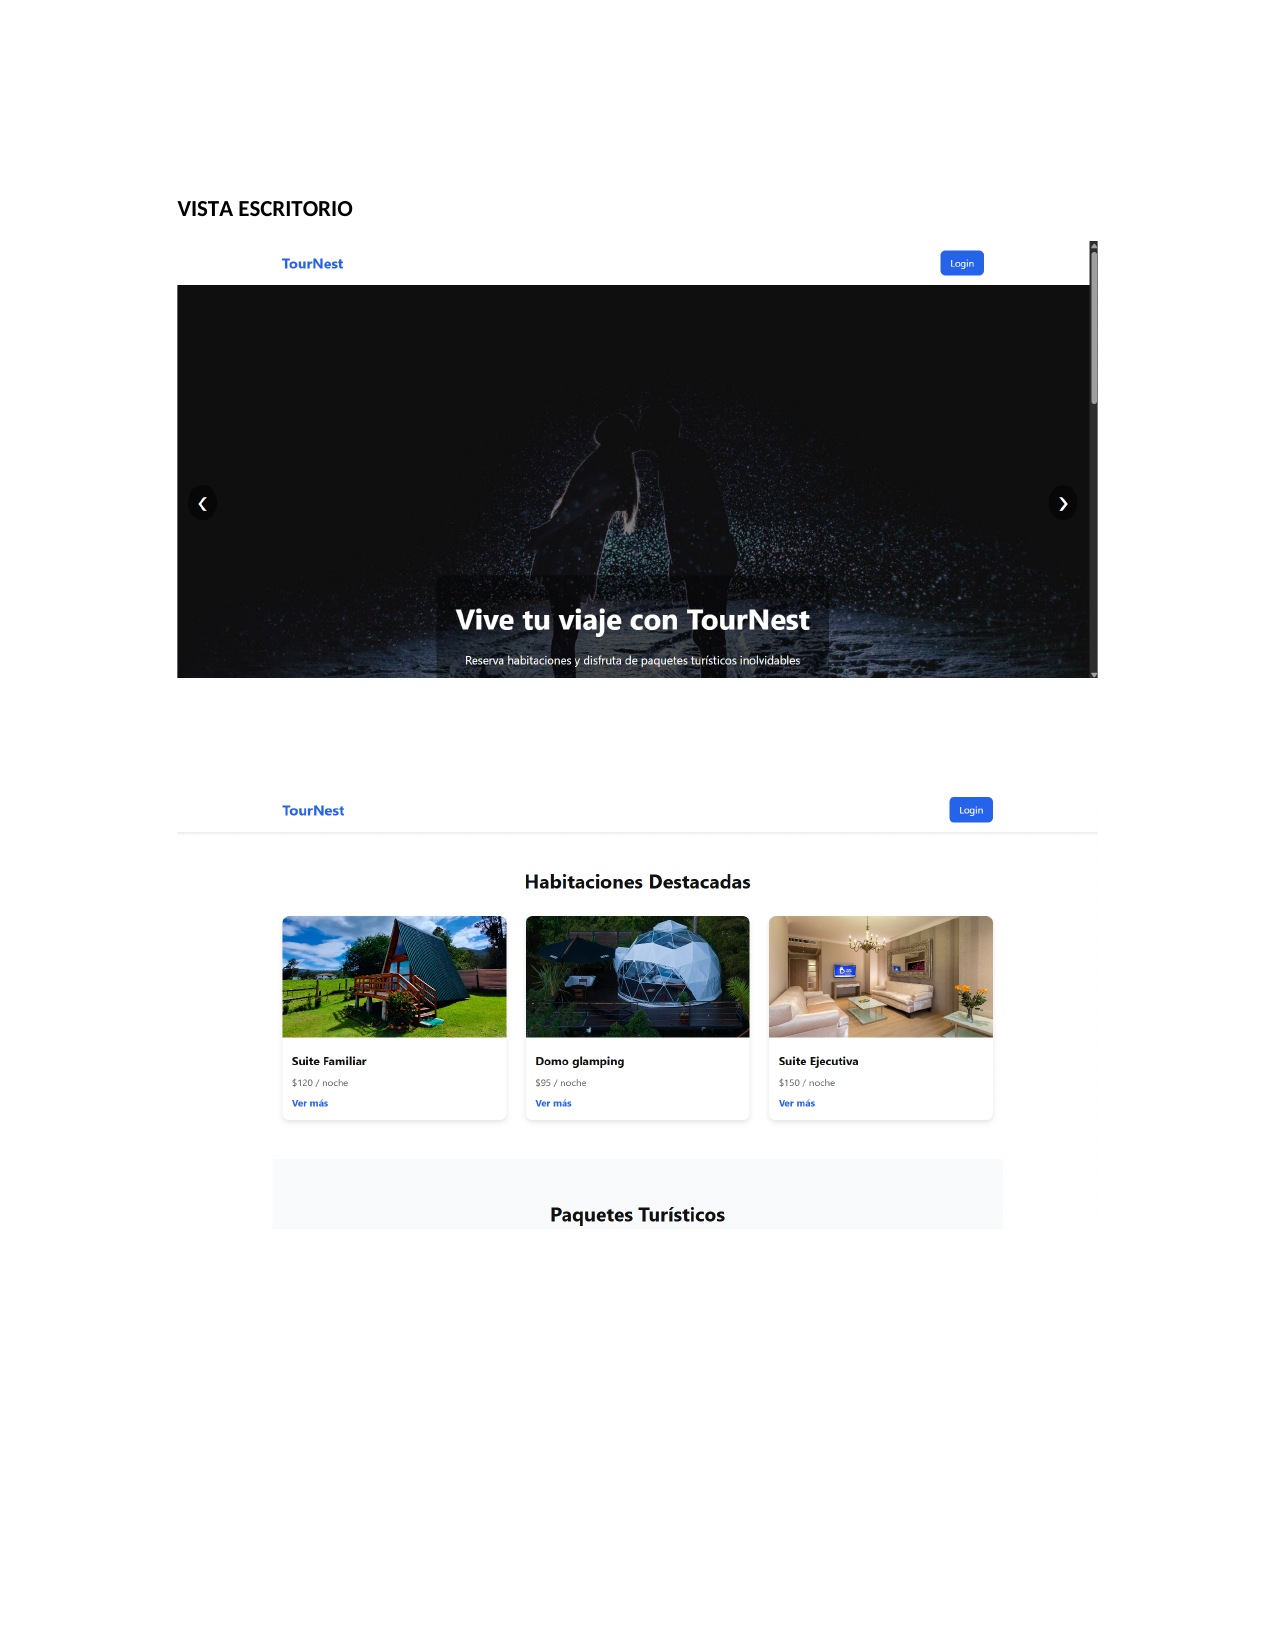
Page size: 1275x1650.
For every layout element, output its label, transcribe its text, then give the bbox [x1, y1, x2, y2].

picture [177, 790, 1098, 1229]
text VISTA ESCRITORIO [177, 194, 1098, 222]
picture [177, 241, 1098, 678]
